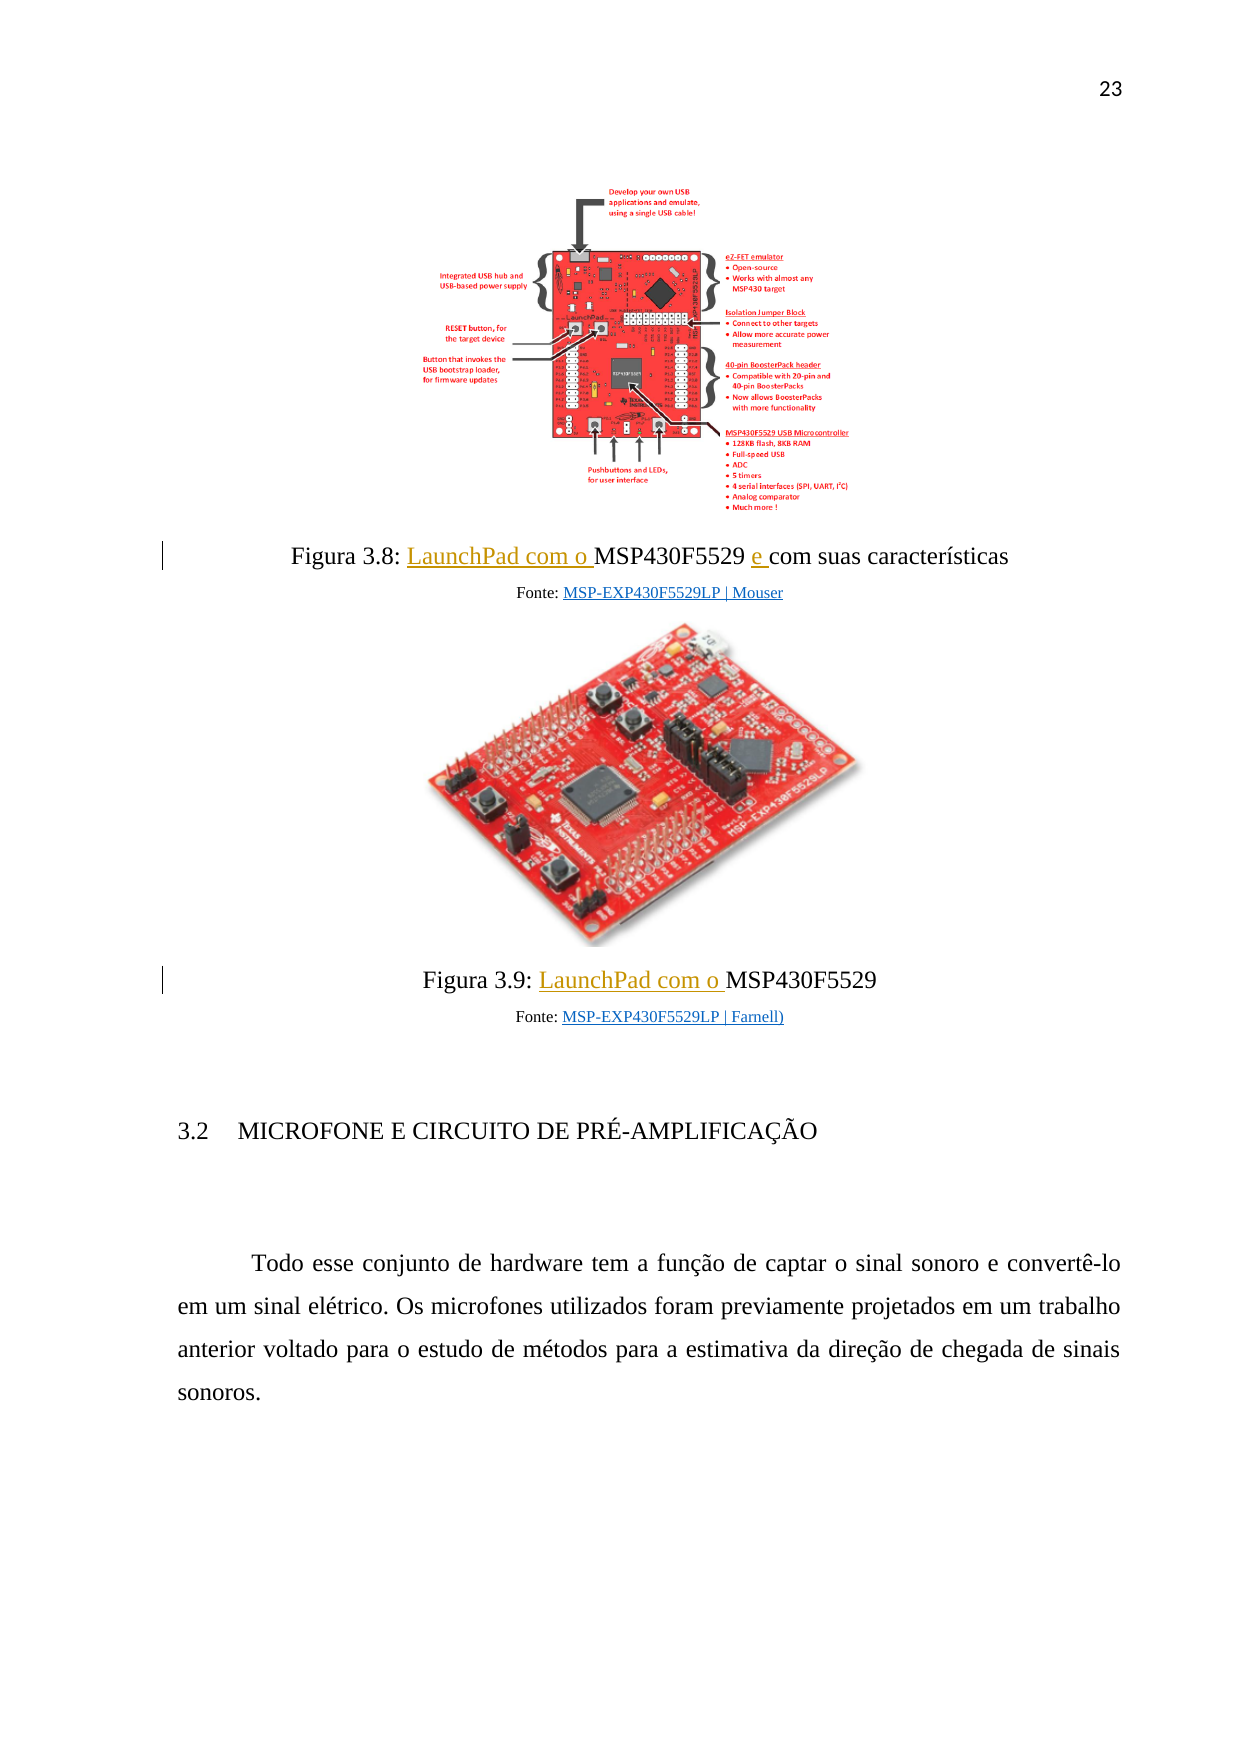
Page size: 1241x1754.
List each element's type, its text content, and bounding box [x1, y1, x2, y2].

picture [420, 619, 879, 947]
text Todo esse conjunto de hardware tem a função de captar o sinal sonoro e convertê-lo em um sinal elétrico. Os microfones utilizados foram previamente projetados em um trabalho anterior voltado para o estudo de métodos para a estimativa da direção de chegada de sinais sonoros. [177, 1248, 1122, 1406]
text Figura 3.2: MSP430F5529 [177, 966, 1122, 994]
text Figura .: MSP430F5529 com suas características [177, 541, 1122, 570]
text Fonte: MSP-EXP430F5529LP | Mouser [177, 582, 1122, 602]
text Fonte: MSP-EXP430F5529LP | Farnell) [177, 1007, 1122, 1026]
subtitle MICROFONE E CIRCUITO DE PRÉ-AMPLIFICAÇÃO [177, 1116, 1122, 1145]
picture [415, 177, 884, 523]
